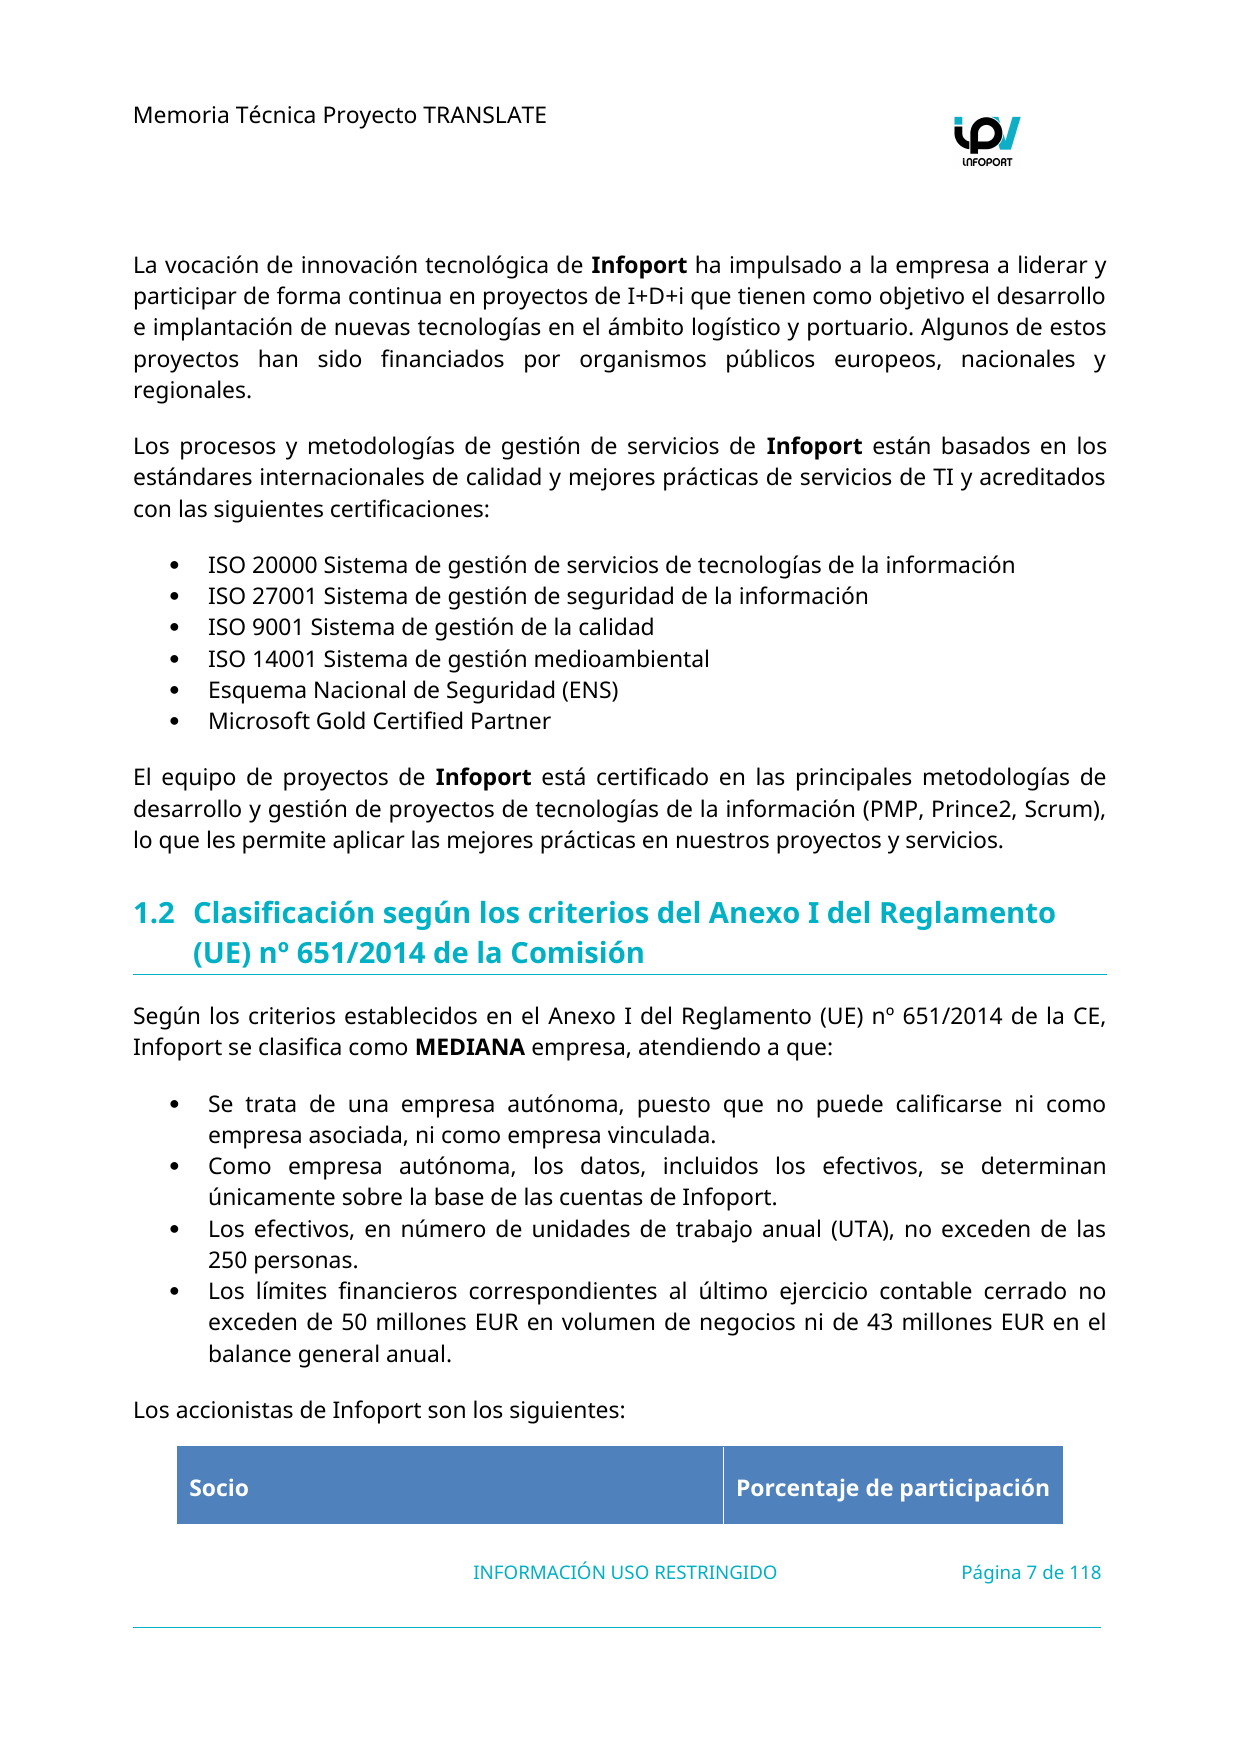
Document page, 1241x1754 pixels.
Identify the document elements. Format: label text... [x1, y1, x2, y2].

table_header Porcentaje de participación [724, 1447, 1062, 1524]
table_header Socio [178, 1447, 723, 1524]
text Los accionistas de Infoport son los siguientes: [133, 1394, 1107, 1425]
list Como empresa autónoma, los datos, incluidos los efectivos, se determinan únicamente sobre la base de las cuentas de Infoport. [170, 1150, 1107, 1213]
picture [951, 114, 1023, 169]
list Se trata de una empresa autónoma, puesto que no puede calificarse ni como empresa asociada, ni como empresa vinculada. [170, 1088, 1107, 1150]
text Los procesos y metodologías de gestión de servicios de Infoport están basados en los estándares internacionales de calidad y mejores prácticas de servicios de TI y acreditados con las siguientes certificaciones: [133, 430, 1107, 524]
subtitle Clasificación según los criterios del Anexo I del Reglamento (UE) nº 651/2014 de la Comisión [133, 893, 1107, 974]
list Los efectivos, en número de unidades de trabajo anual (UTA), no exceden de las 250 personas. [170, 1213, 1107, 1275]
list ISO 14001 Sistema de gestión medioambiental [170, 643, 1107, 674]
list Esquema Nacional de Seguridad (ENS) [170, 674, 1107, 705]
list Los límites financieros correspondientes al último ejercicio contable cerrado no exceden de 50 millones EUR en volumen de negocios ni de 43 millones EUR en el balance general anual. [170, 1275, 1107, 1369]
list ISO 9001 Sistema de gestión de la calidad [170, 611, 1107, 643]
text El equipo de proyectos de Infoport está certificado en las principales metodologías de desarrollo y gestión de proyectos de tecnologías de la información (PMP, Prince2, Scrum), lo que les permite aplicar las mejores prácticas en nuestros proyectos y servicios. [133, 761, 1107, 855]
text Según los criterios establecidos en el Anexo I del Reglamento (UE) nº 651/2014 de la CE, Infoport se clasifica como MEDIANA empresa, atendiendo a que: [133, 1000, 1107, 1063]
text La vocación de innovación tecnológica de Infoport ha impulsado a la empresa a liderar y participar de forma continua en proyectos de I+D+i que tienen como objetivo el desarrollo e implantación de nuevas tecnologías en el ámbito logístico y portuario. Algunos de estos proyectos han sido financiados por organismos públicos europeos, nacionales y regionales. [133, 249, 1107, 405]
list ISO 20000 Sistema de gestión de servicios de tecnologías de la información [170, 549, 1107, 580]
list ISO 27001 Sistema de gestión de seguridad de la información [170, 580, 1107, 611]
list Microsoft Gold Certified Partner [170, 705, 1107, 736]
